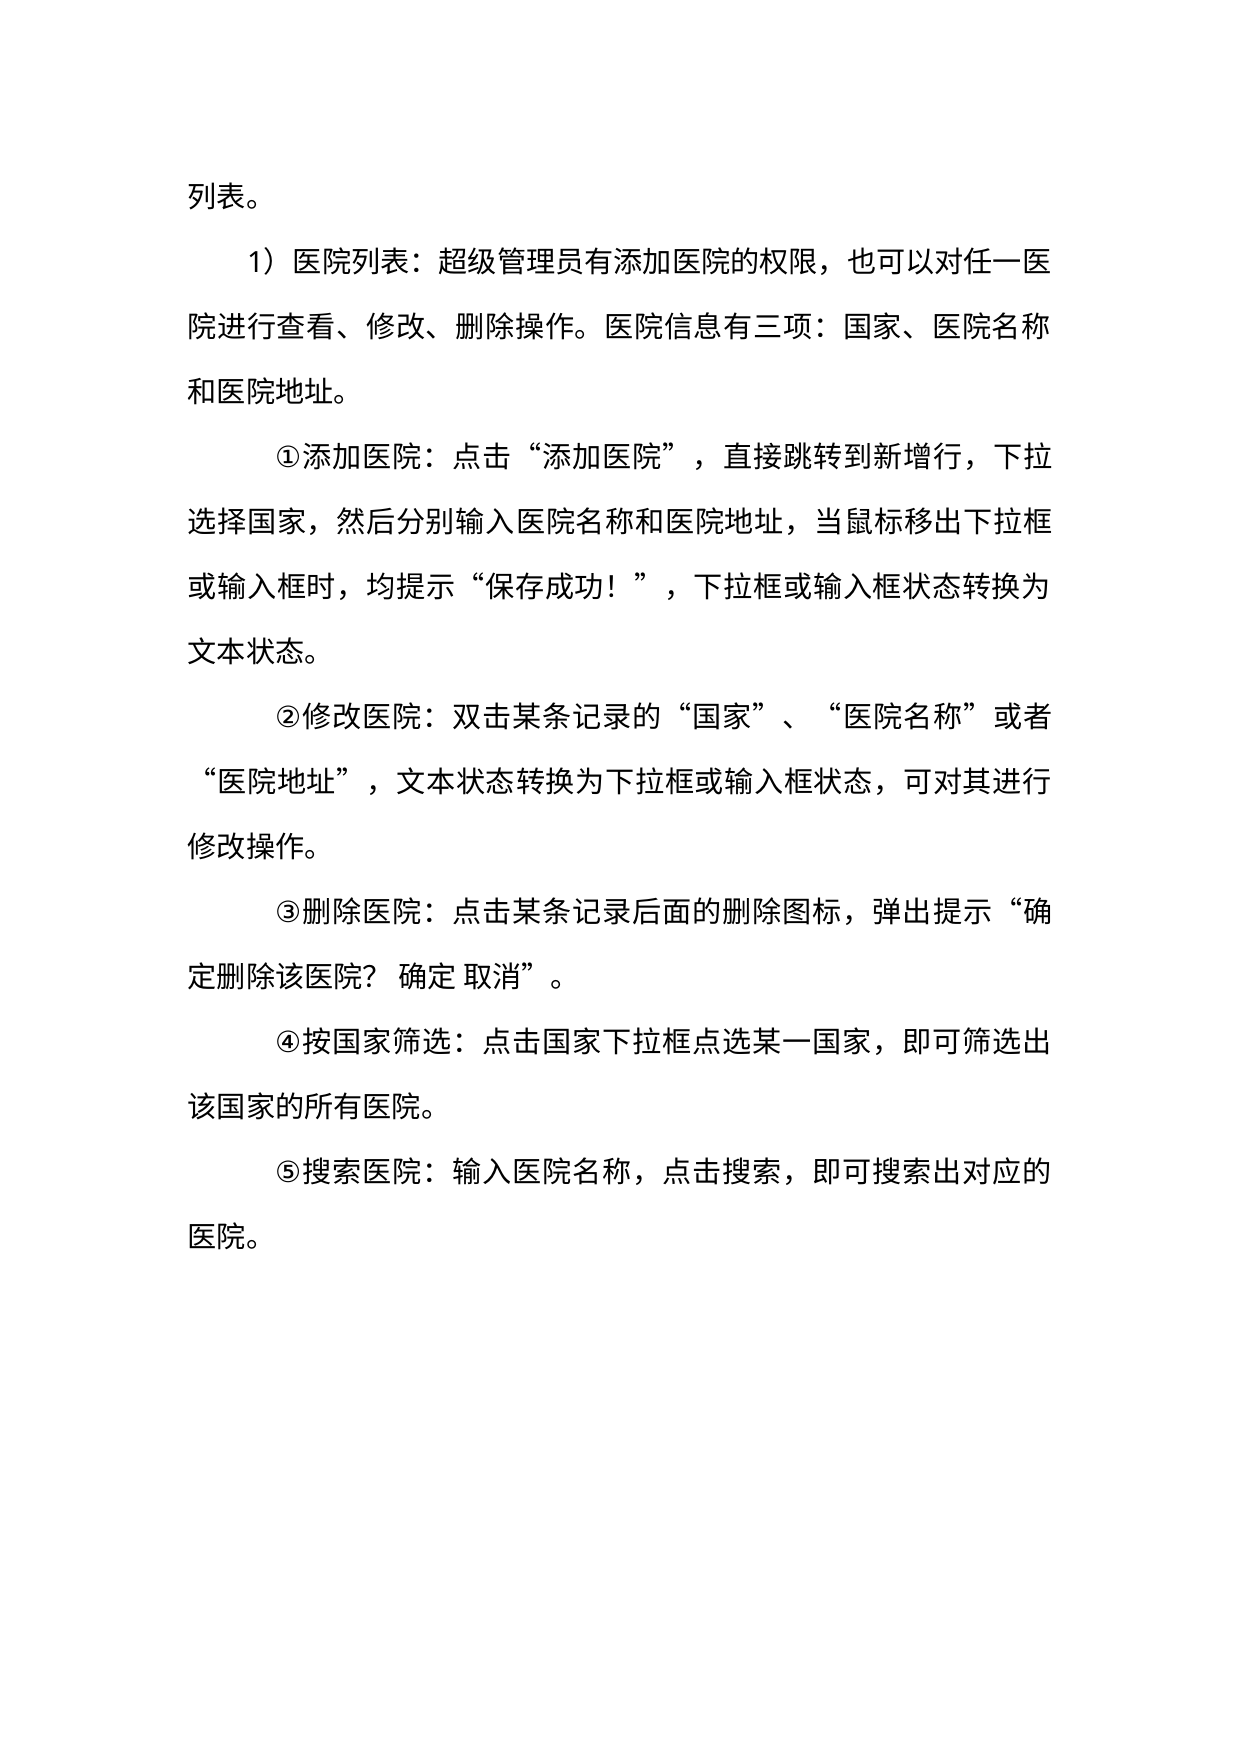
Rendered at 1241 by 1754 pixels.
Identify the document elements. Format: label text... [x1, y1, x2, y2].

text ⑤搜索医院：输入医院名称，点击搜索，即可搜索出对应的医院。 [187, 1137, 1053, 1267]
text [187, 162, 1053, 227]
text ③删除医院：点击某条记录后面的删除图标，弹出提示“确定删除该医院？ 确定 取消”。 [187, 877, 1053, 1007]
text ①添加医院：点击“添加医院”，直接跳转到新增行，下拉选择国家，然后分别输入医院名称和医院地址，当鼠标移出下拉框或输入框时，均提示“保存成功！”，下拉框或输入框状态转换为文本状态。 [187, 422, 1053, 682]
text ④按国家筛选：点击国家下拉框点选某一国家，即可筛选出该国家的所有医院。 [187, 1007, 1053, 1137]
text 1）医院列表：超级管理员有添加医院的权限，也可以对任一医院进行查看、修改、删除操作。医院信息有三项：国家、医院名称和医院地址。 [187, 227, 1053, 422]
text ②修改医院：双击某条记录的“国家”、“医院名称”或者“医院地址”，文本状态转换为下拉框或输入框状态，可对其进行修改操作。 [187, 682, 1053, 877]
